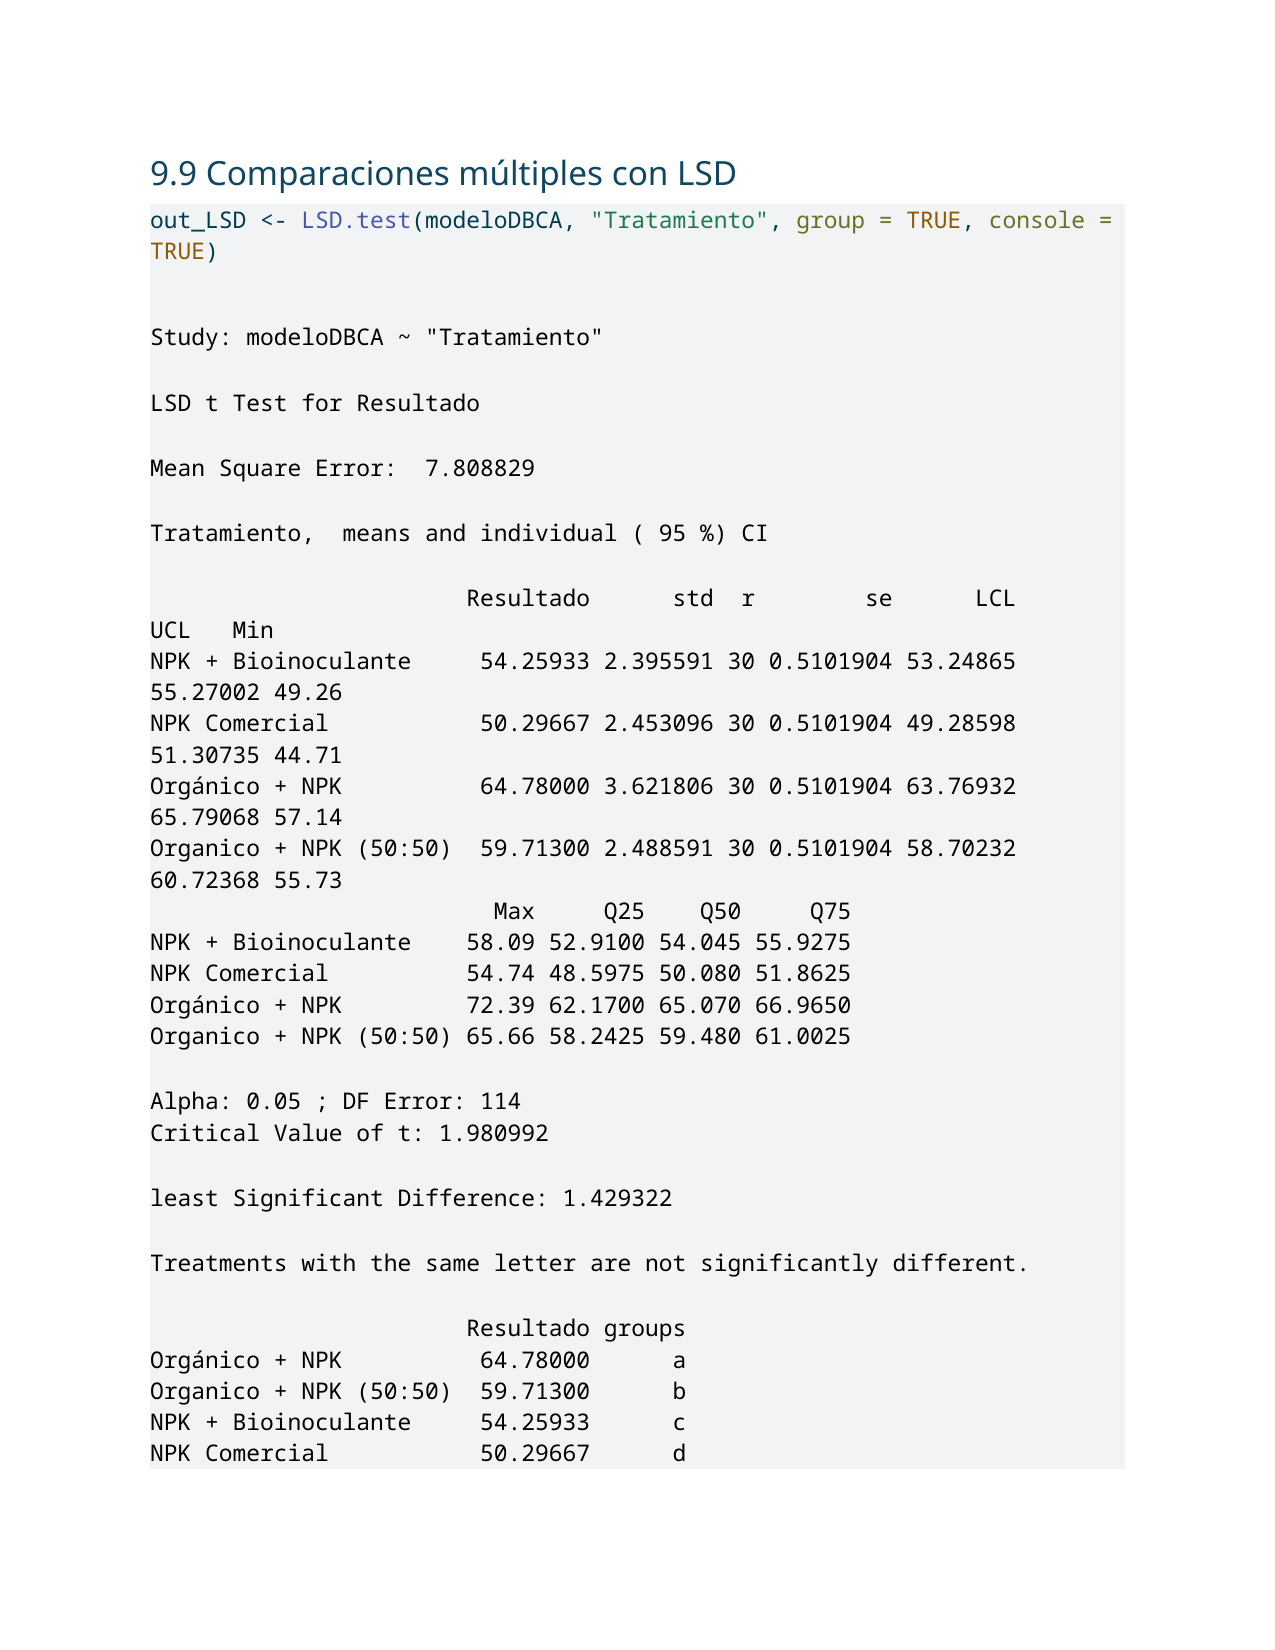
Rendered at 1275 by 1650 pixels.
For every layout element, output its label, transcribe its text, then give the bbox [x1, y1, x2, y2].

text Study: modeloDBCA ~ "Tratamiento" LSD t Test for Resultado Mean Square Error: 7.808829 Tratamiento, means and individual ( 95 %) CI Resultado std r se LCL UCL Min NPK + Bioinoculante 54.25933 2.395591 30 0.5101904 53.24865 55.27002 49.26 NPK Comercial 50.29667 2.453096 30 0.5101904 49.28598 51.30735 44.71 Orgánico + NPK 64.78000 3.621806 30 0.5101904 63.76932 65.79068 57.14 Organico + NPK (50:50) 59.71300 2.488591 30 0.5101904 58.70232 60.72368 55.73 Max Q25 Q50 Q75 NPK + Bioinoculante 58.09 52.9100 54.045 55.9275 NPK Comercial 54.74 48.5975 50.080 51.8625 Orgánico + NPK 72.39 62.1700 65.070 66.9650 Organico + NPK (50:50) 65.66 58.2425 59.480 61.0025 Alpha: 0.05 ; DF Error: 114 Critical Value of t: 1.980992 least Significant Difference: 1.429322 Treatments with the same letter are not significantly different. Resultado groups Orgánico + NPK 64.78000 a Organico + NPK (50:50) 59.71300 b NPK + Bioinoculante 54.25933 c NPK Comercial 50.29667 d [150, 287, 1125, 1469]
subtitle 9.9 Comparaciones múltiples con LSD [150, 150, 1125, 195]
text out_LSD <- LSD.test(modeloDBCA, "Tratamiento", group = TRUE, console = TRUE) [219, 204, 1125, 266]
